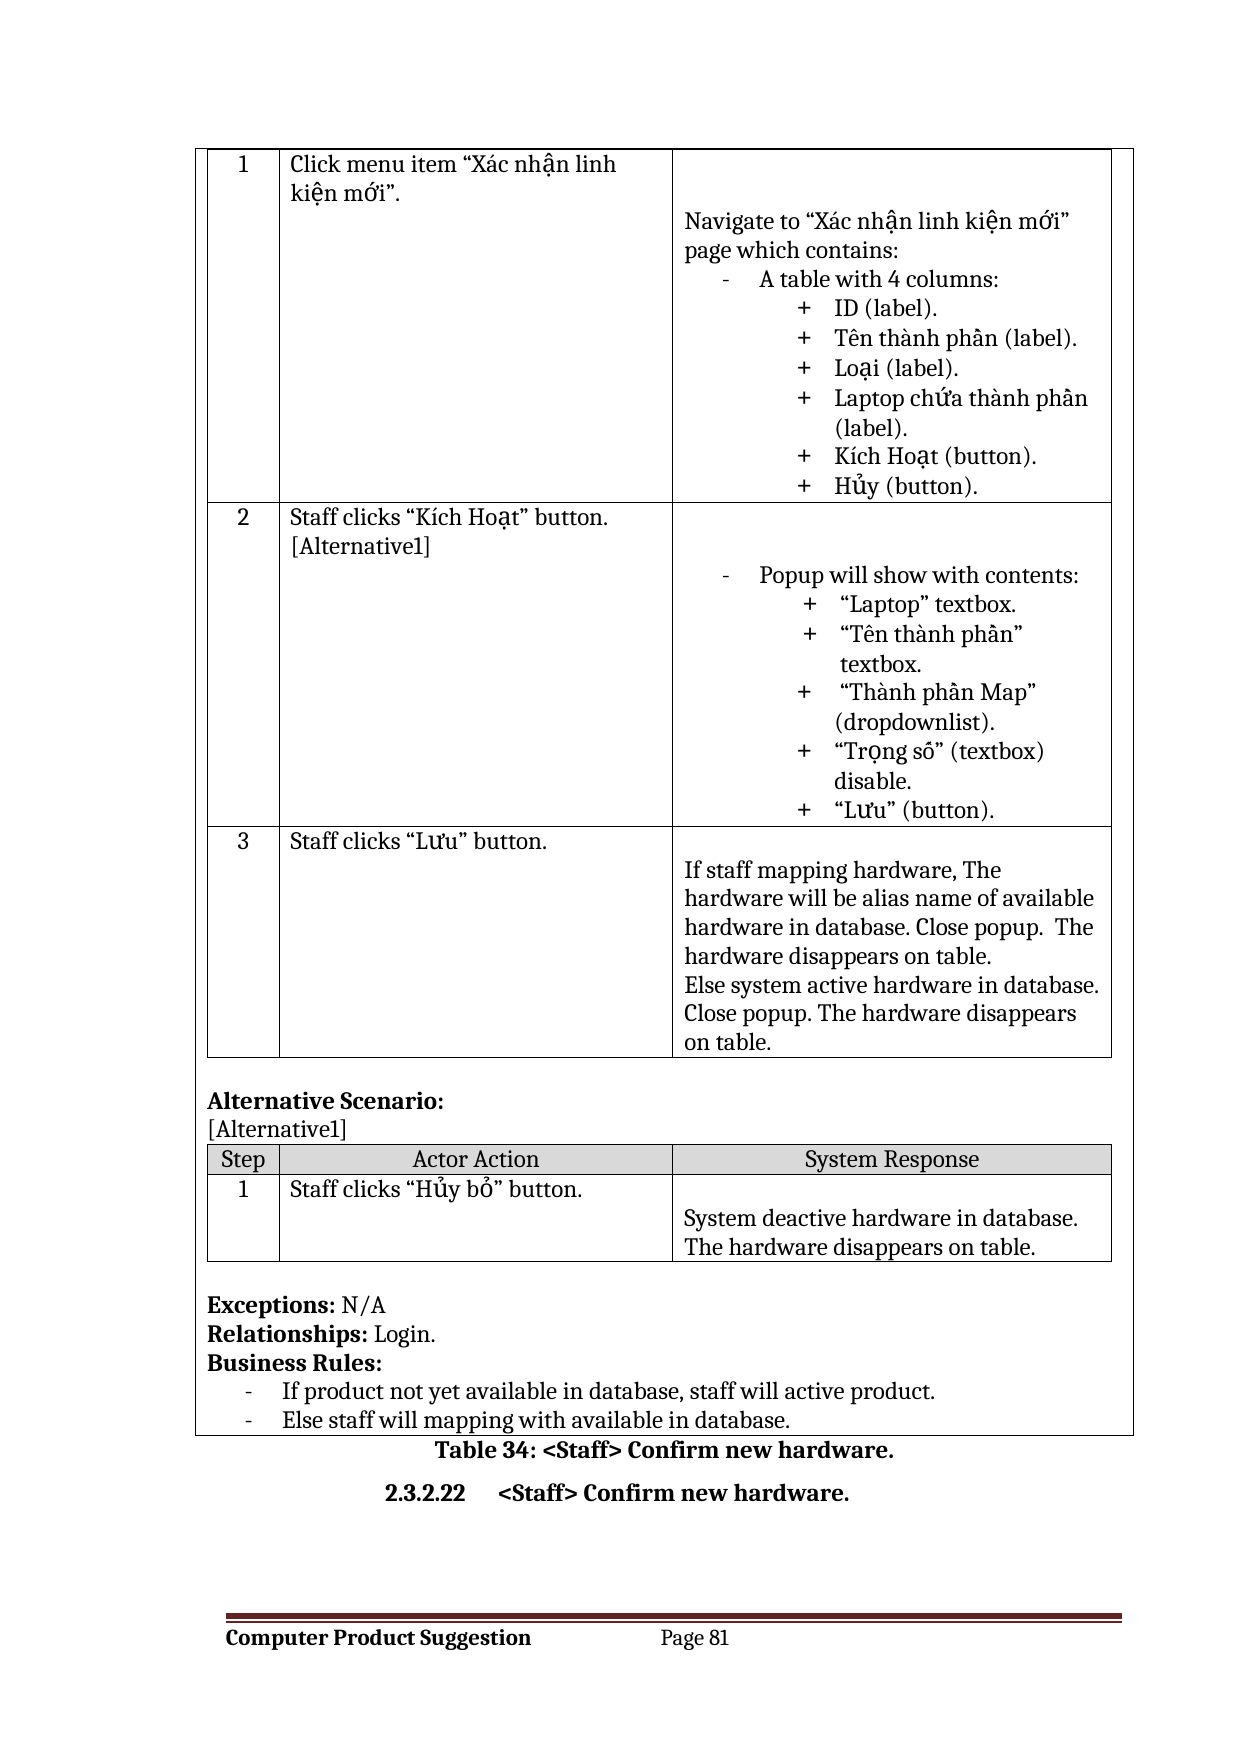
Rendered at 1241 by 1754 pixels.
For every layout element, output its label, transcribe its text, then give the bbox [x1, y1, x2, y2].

subtitle <Staff> Confirm new hardware. [385, 1479, 1122, 1508]
subtitle Table 34: <Staff> Confirm new hardware. [207, 1436, 1122, 1464]
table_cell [196, 149, 1133, 1435]
